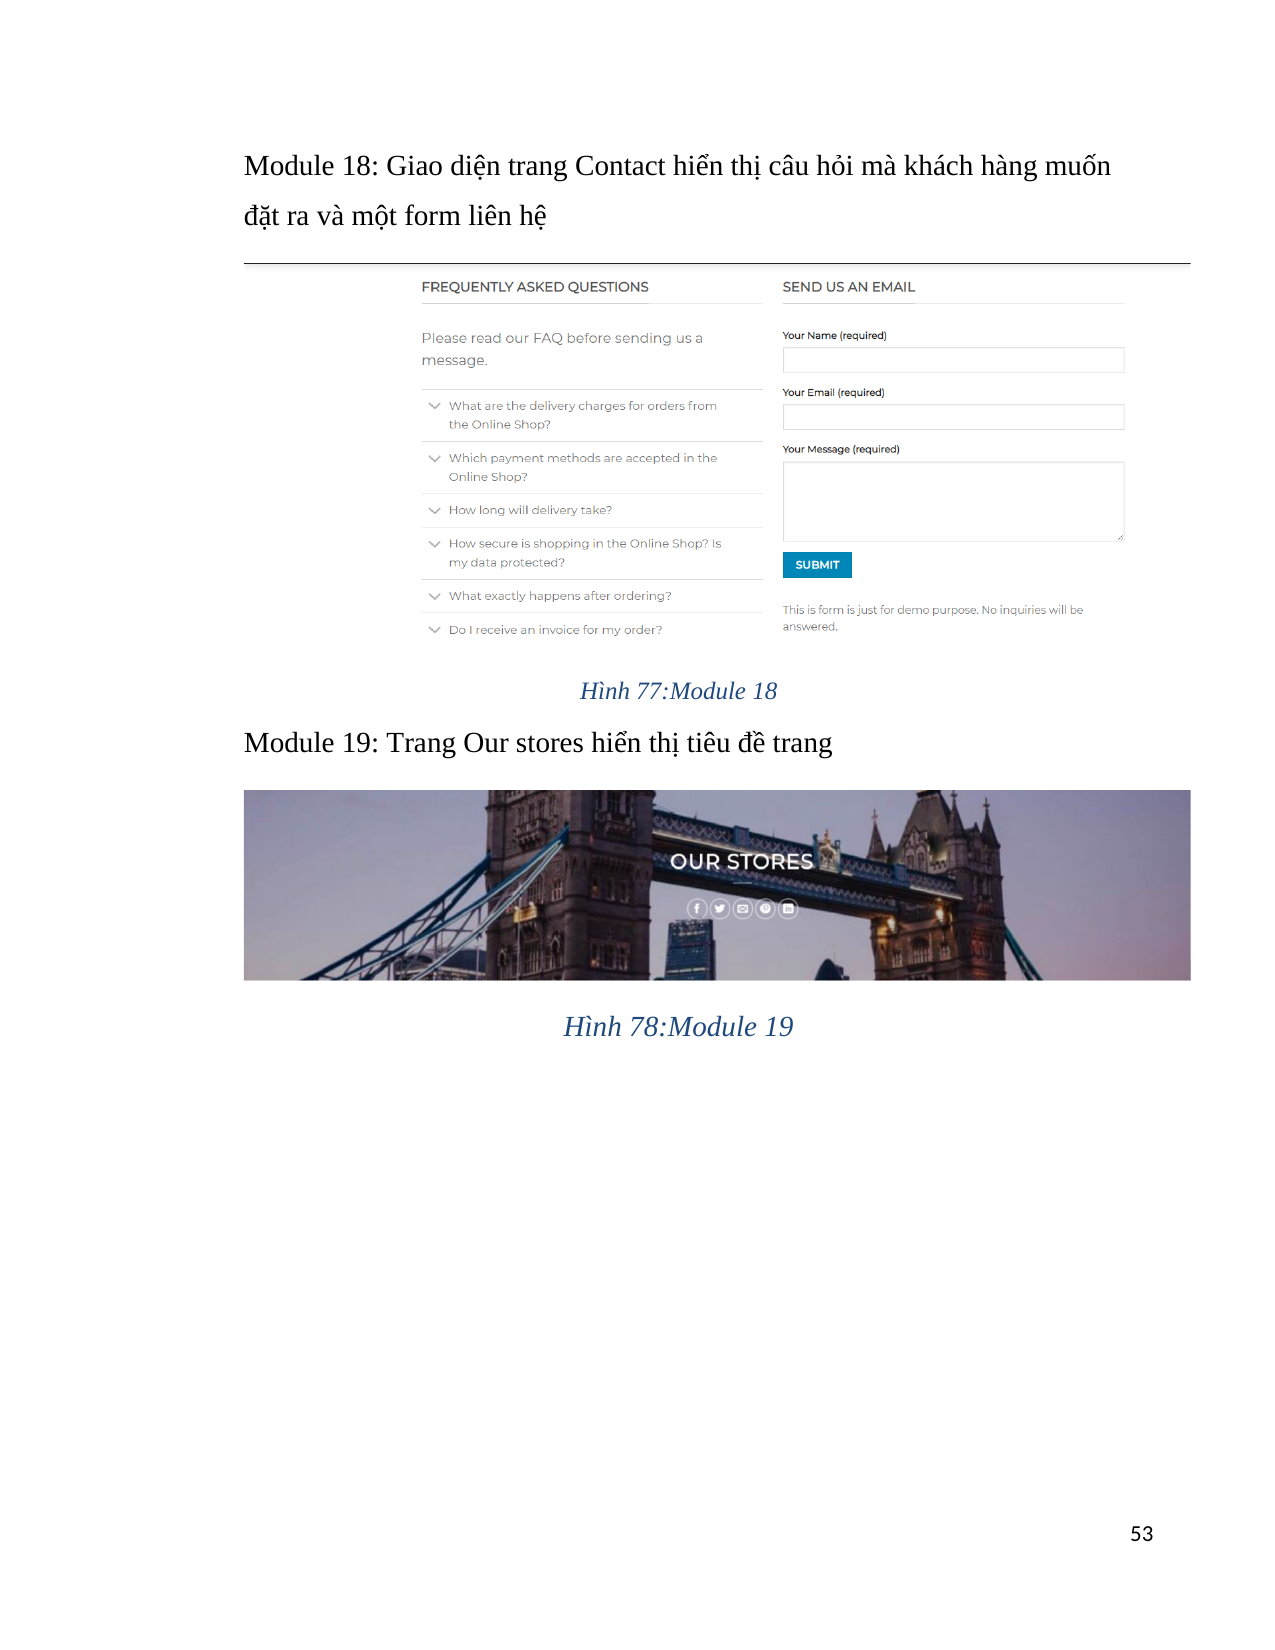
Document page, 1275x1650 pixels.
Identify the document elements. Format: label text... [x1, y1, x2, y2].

text Hình 77:Module 18 [206, 676, 1153, 704]
text Hình 78:Module 19 [206, 1009, 1153, 1043]
text Module 18: Giao diện trang Contact hiển thị câu hỏi mà khách hàng muốn đặt ra và một form liên hệ [244, 148, 1153, 231]
picture [243, 263, 1191, 647]
picture [243, 790, 1191, 981]
text Module 19: Trang Our stores hiển thị tiêu đề trang [244, 725, 1153, 759]
